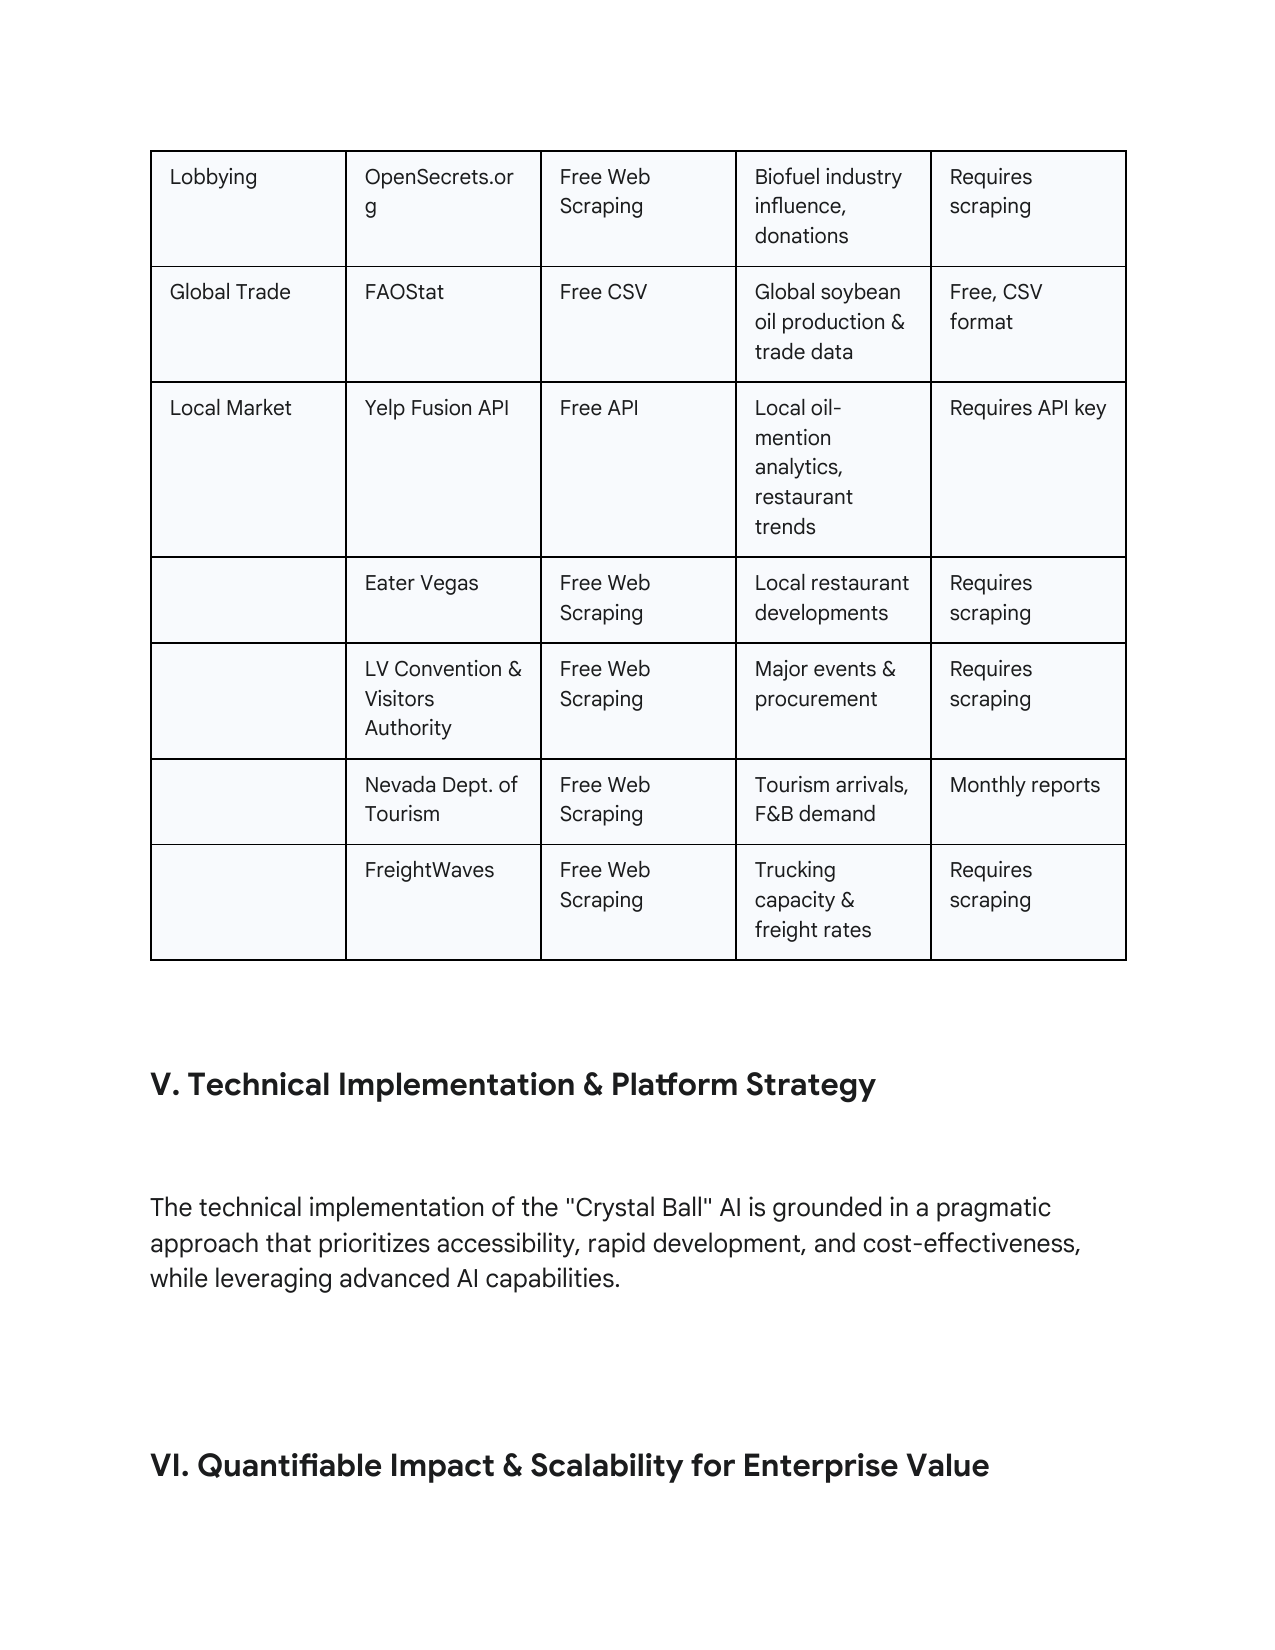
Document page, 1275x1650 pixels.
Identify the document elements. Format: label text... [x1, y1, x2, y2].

table_cell [152, 845, 345, 959]
table_cell Biofuel industry influence, donations [737, 152, 930, 266]
table_cell Global soybean oil production & trade data [737, 267, 930, 381]
table_cell Major events & procurement [737, 644, 930, 758]
table_cell Eater Vegas [347, 558, 540, 642]
table_cell Free Web Scraping [542, 558, 735, 642]
table_cell Free, CSV format [932, 267, 1125, 381]
table_cell Requires scraping [932, 152, 1125, 266]
table_cell Monthly reports [932, 760, 1125, 844]
text The technical implementation of the "Crystal Ball" AI is grounded in a pragmatic approach that prioritizes accessibility, rapid development, and cost-effectiveness, while leveraging advanced AI capabilities. [150, 1192, 1125, 1295]
subtitle V. Technical Implementation & Platform Strategy [150, 1066, 1125, 1105]
table_cell Yelp Fusion API [347, 383, 540, 556]
subtitle VI. Quantifiable Impact & Scalability for Enterprise Value [150, 1446, 1125, 1485]
table_cell Free CSV [542, 267, 735, 381]
table_cell LV Convention & Visitors Authority [347, 644, 540, 758]
table_cell [152, 760, 345, 844]
table_cell Local restaurant developments [737, 558, 930, 642]
table_cell Nevada Dept. of Tourism [347, 760, 540, 844]
table_cell Free Web Scraping [542, 845, 735, 959]
table_cell [152, 558, 345, 642]
table_cell Global Trade [152, 267, 345, 381]
table_cell FAOStat [347, 267, 540, 381]
table_cell Requires API key [932, 383, 1125, 556]
table_cell Tourism arrivals, F&B demand [737, 760, 930, 844]
table_cell Lobbying [152, 152, 345, 266]
table_cell Requires scraping [932, 845, 1125, 959]
table_cell Local Market [152, 383, 345, 556]
table_cell Local oil-mention analytics, restaurant trends [737, 383, 930, 556]
table_cell Requires scraping [932, 558, 1125, 642]
table_cell Free API [542, 383, 735, 556]
table_cell Free Web Scraping [542, 152, 735, 266]
table_cell OpenSecrets.org [347, 152, 540, 266]
table_cell Trucking capacity & freight rates [737, 845, 930, 959]
table_cell FreightWaves [347, 845, 540, 959]
table_cell Requires scraping [932, 644, 1125, 758]
table_cell Free Web Scraping [542, 644, 735, 758]
table_cell Free Web Scraping [542, 760, 735, 844]
table_cell [152, 644, 345, 758]
